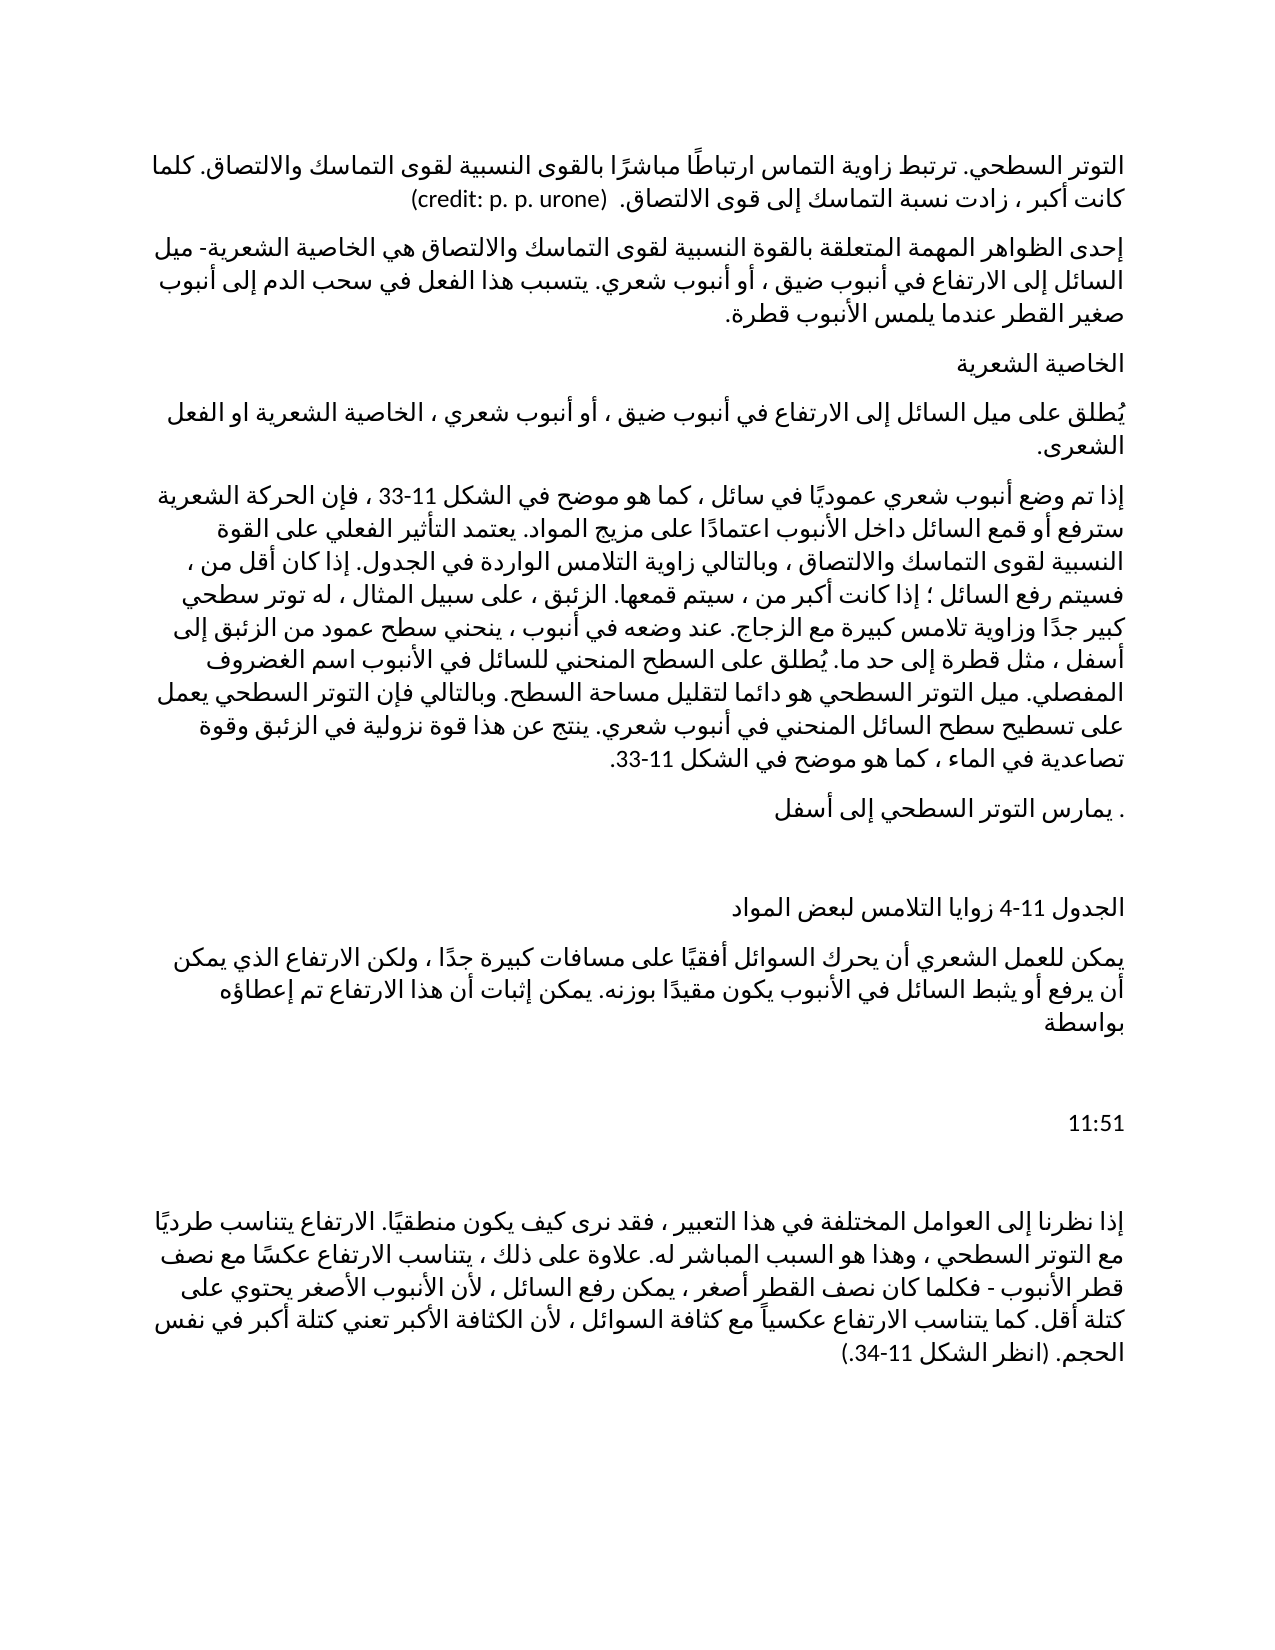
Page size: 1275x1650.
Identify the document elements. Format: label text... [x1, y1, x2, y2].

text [150, 150, 1125, 213]
text الجدول 11-4 زوايا التلامس لبعض المواد [150, 892, 1125, 923]
text إحدى الظواهر المهمة المتعلقة بالقوة النسبية لقوى التماسك والالتصاق هي الخاصية الشعرية- ميل السائل إلى الارتفاع في أنبوب ضيق ، أو أنبوب شعري. يتسبب هذا الفعل في سحب الدم إلى أنبوب صغير القطر عندما يلمس الأنبوب قطرة. [150, 232, 1125, 329]
text . يمارس التوتر السطحي إلى أسفل [150, 793, 1125, 823]
text إذا نظرنا إلى العوامل المختلفة في هذا التعبير ، فقد نرى كيف يكون منطقيًا. الارتفاع يتناسب طرديًا مع التوتر السطحي ، وهذا هو السبب المباشر له. علاوة على ذلك ، يتناسب الارتفاع عكسًا مع نصف قطر الأنبوب - فكلما كان نصف القطر أصغر ، يمكن رفع السائل ، لأن الأنبوب الأصغر يحتوي على كتلة أقل. كما يتناسب الارتفاع عكسياً مع كثافة السوائل ، لأن الكثافة الأكبر تعني كتلة أكبر في نفس الحجم. (انظر الشكل 11-34.) [150, 1206, 1125, 1368]
text إذا تم وضع أنبوب شعري عموديًا في سائل ، كما هو موضح في الشكل 11-33 ، فإن الحركة الشعرية سترفع أو قمع السائل داخل الأنبوب اعتمادًا على مزيج المواد. يعتمد التأثير الفعلي على القوة النسبية لقوى التماسك والالتصاق ، وبالتالي زاوية التلامس الواردة في الجدول. إذا كان أقل من ، فسيتم رفع السائل ؛ إذا كانت أكبر من ، سيتم قمعها. الزئبق ، على سبيل المثال ، له توتر سطحي كبير جدًا وزاوية تلامس كبيرة مع الزجاج. عند وضعه في أنبوب ، ينحني سطح عمود من الزئبق إلى أسفل ، مثل قطرة إلى حد ما. يُطلق على السطح المنحني للسائل في الأنبوب اسم الغضروف المفصلي. ميل التوتر السطحي هو دائما لتقليل مساحة السطح. وبالتالي فإن التوتر السطحي يعمل على تسطيح سطح السائل المنحني في أنبوب شعري. ينتج عن هذا قوة نزولية في الزئبق وقوة تصاعدية في الماء ، كما هو موضح في الشكل 11-33. [150, 480, 1125, 774]
text الخاصية الشعرية [150, 348, 1125, 378]
text يمكن للعمل الشعري أن يحرك السوائل أفقيًا على مسافات كبيرة جدًا ، ولكن الارتفاع الذي يمكن أن يرفع أو يثبط السائل في الأنبوب يكون مقيدًا بوزنه. يمكن إثبات أن هذا الارتفاع تم إعطاؤه بواسطة [150, 942, 1125, 1038]
text يُطلق على ميل السائل إلى الارتفاع في أنبوب ضيق ، أو أنبوب شعري ، الخاصية الشعرية او الفعل الشعرى. [150, 397, 1125, 461]
text 11:51 [150, 1107, 1125, 1137]
